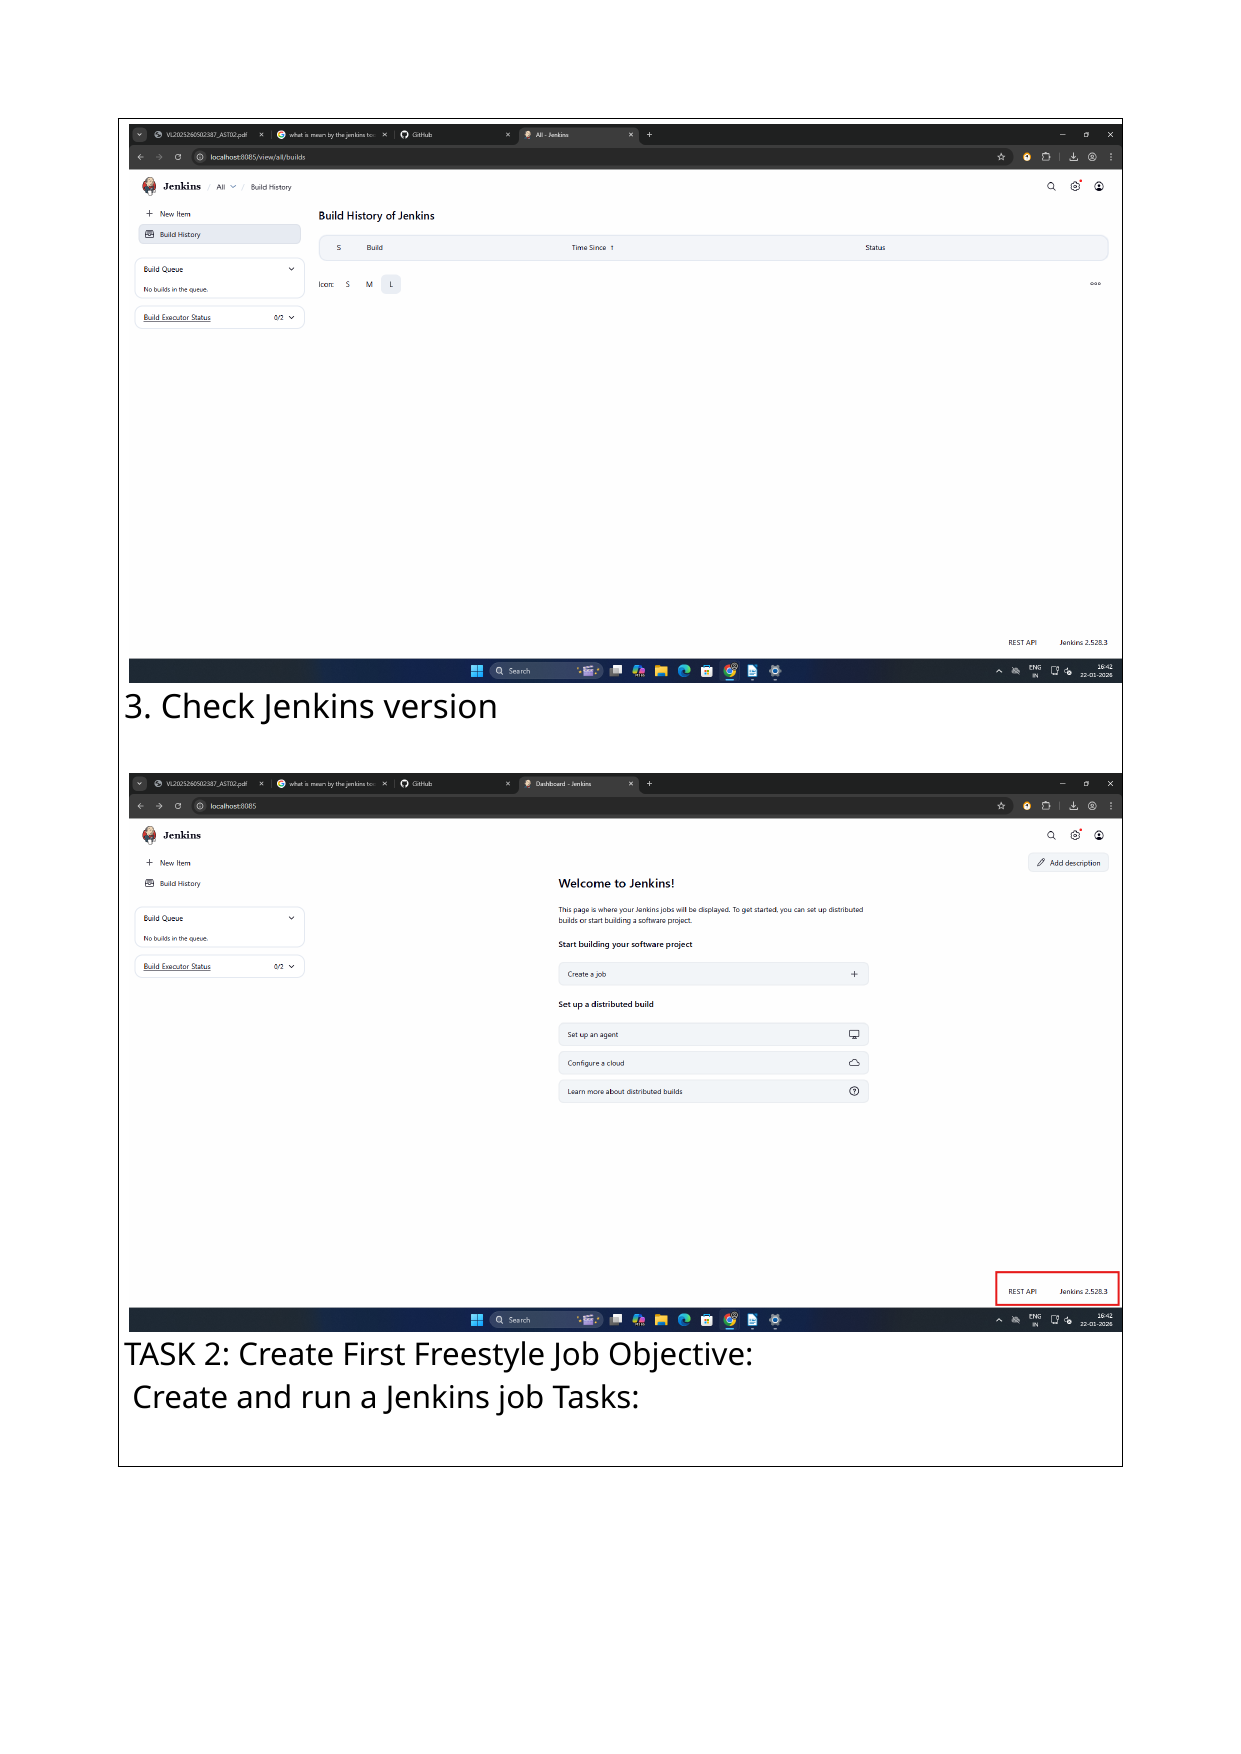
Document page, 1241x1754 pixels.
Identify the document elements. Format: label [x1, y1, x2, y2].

picture [129, 124, 1122, 683]
table_header [119, 119, 1122, 1466]
picture [129, 773, 1122, 1332]
